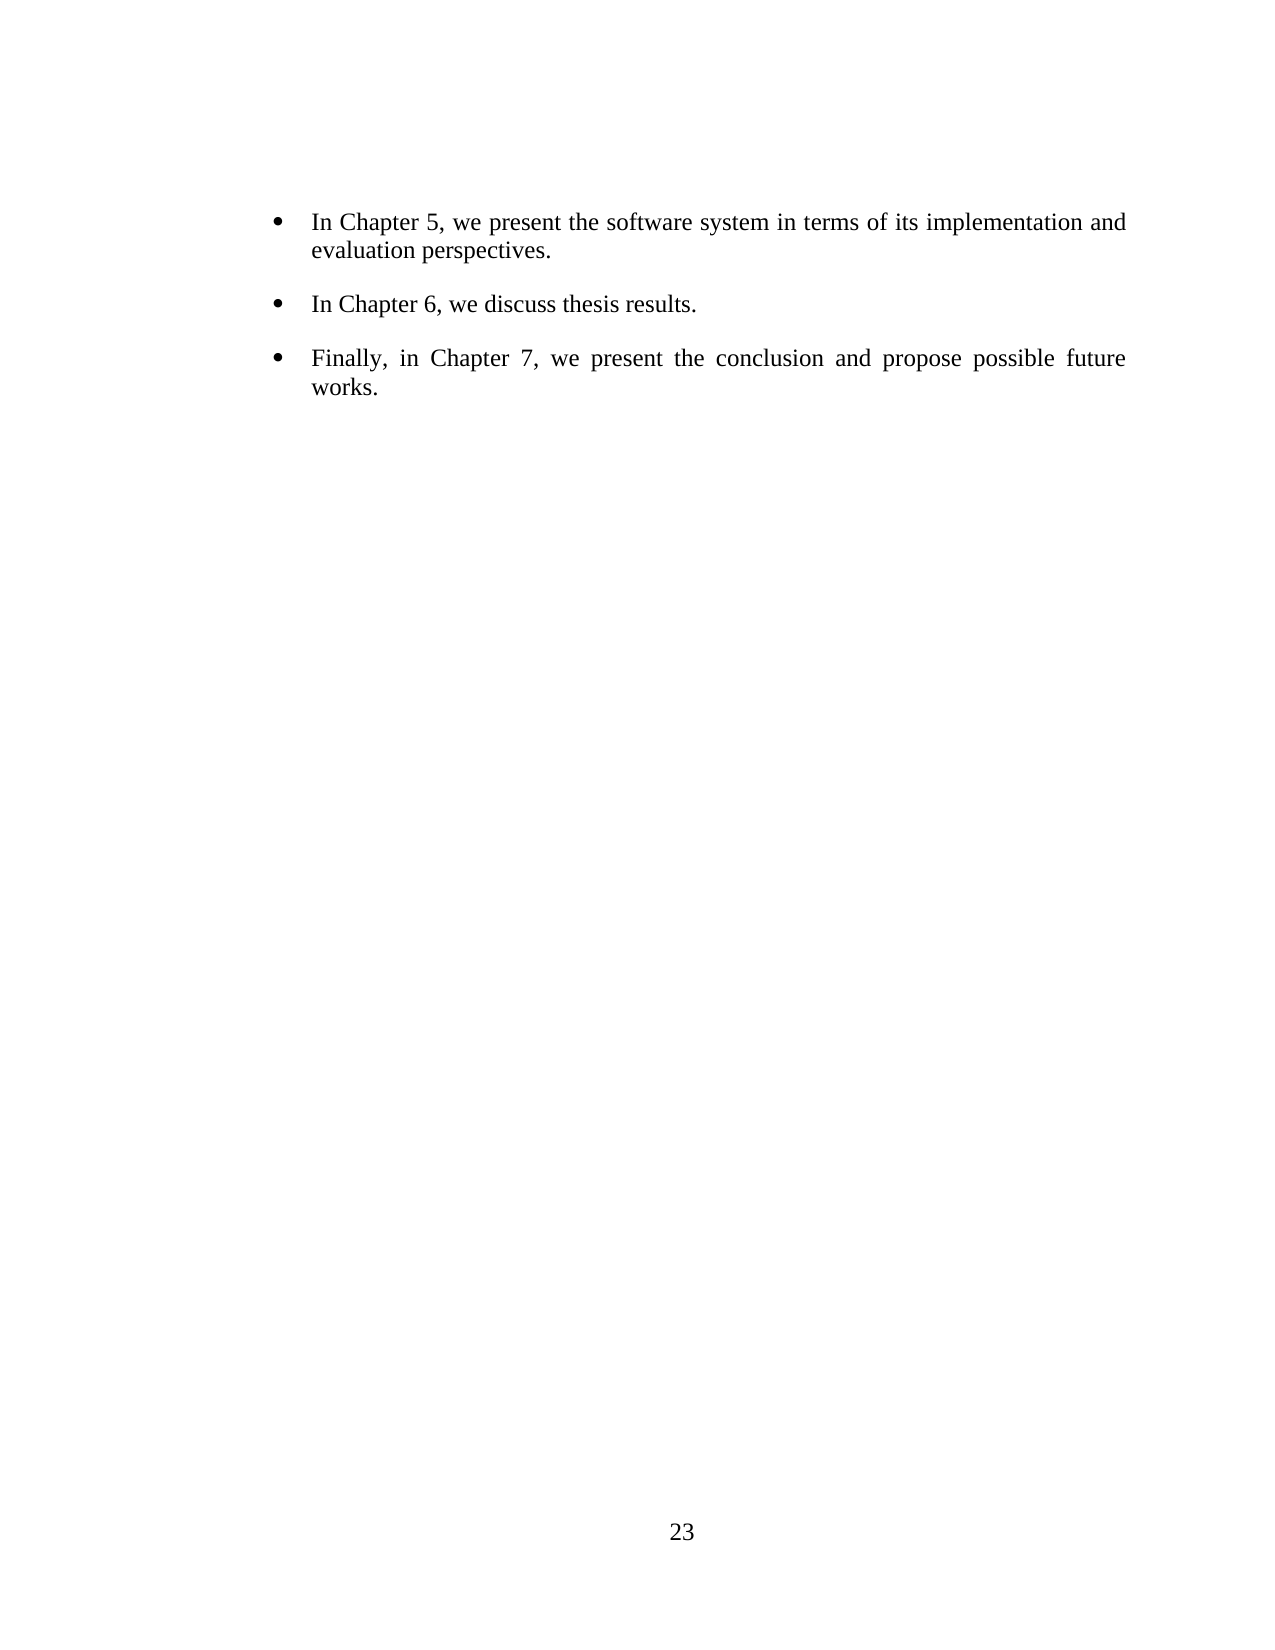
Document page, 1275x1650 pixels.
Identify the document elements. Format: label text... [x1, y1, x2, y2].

list In Chapter 5, we present the software system in terms of its implementation and evaluation perspectives. [274, 207, 1127, 264]
list In Chapter 6, we discuss thesis results. [274, 289, 1127, 318]
list Finally, in Chapter 7, we present the conclusion and propose possible future works. [274, 343, 1127, 401]
